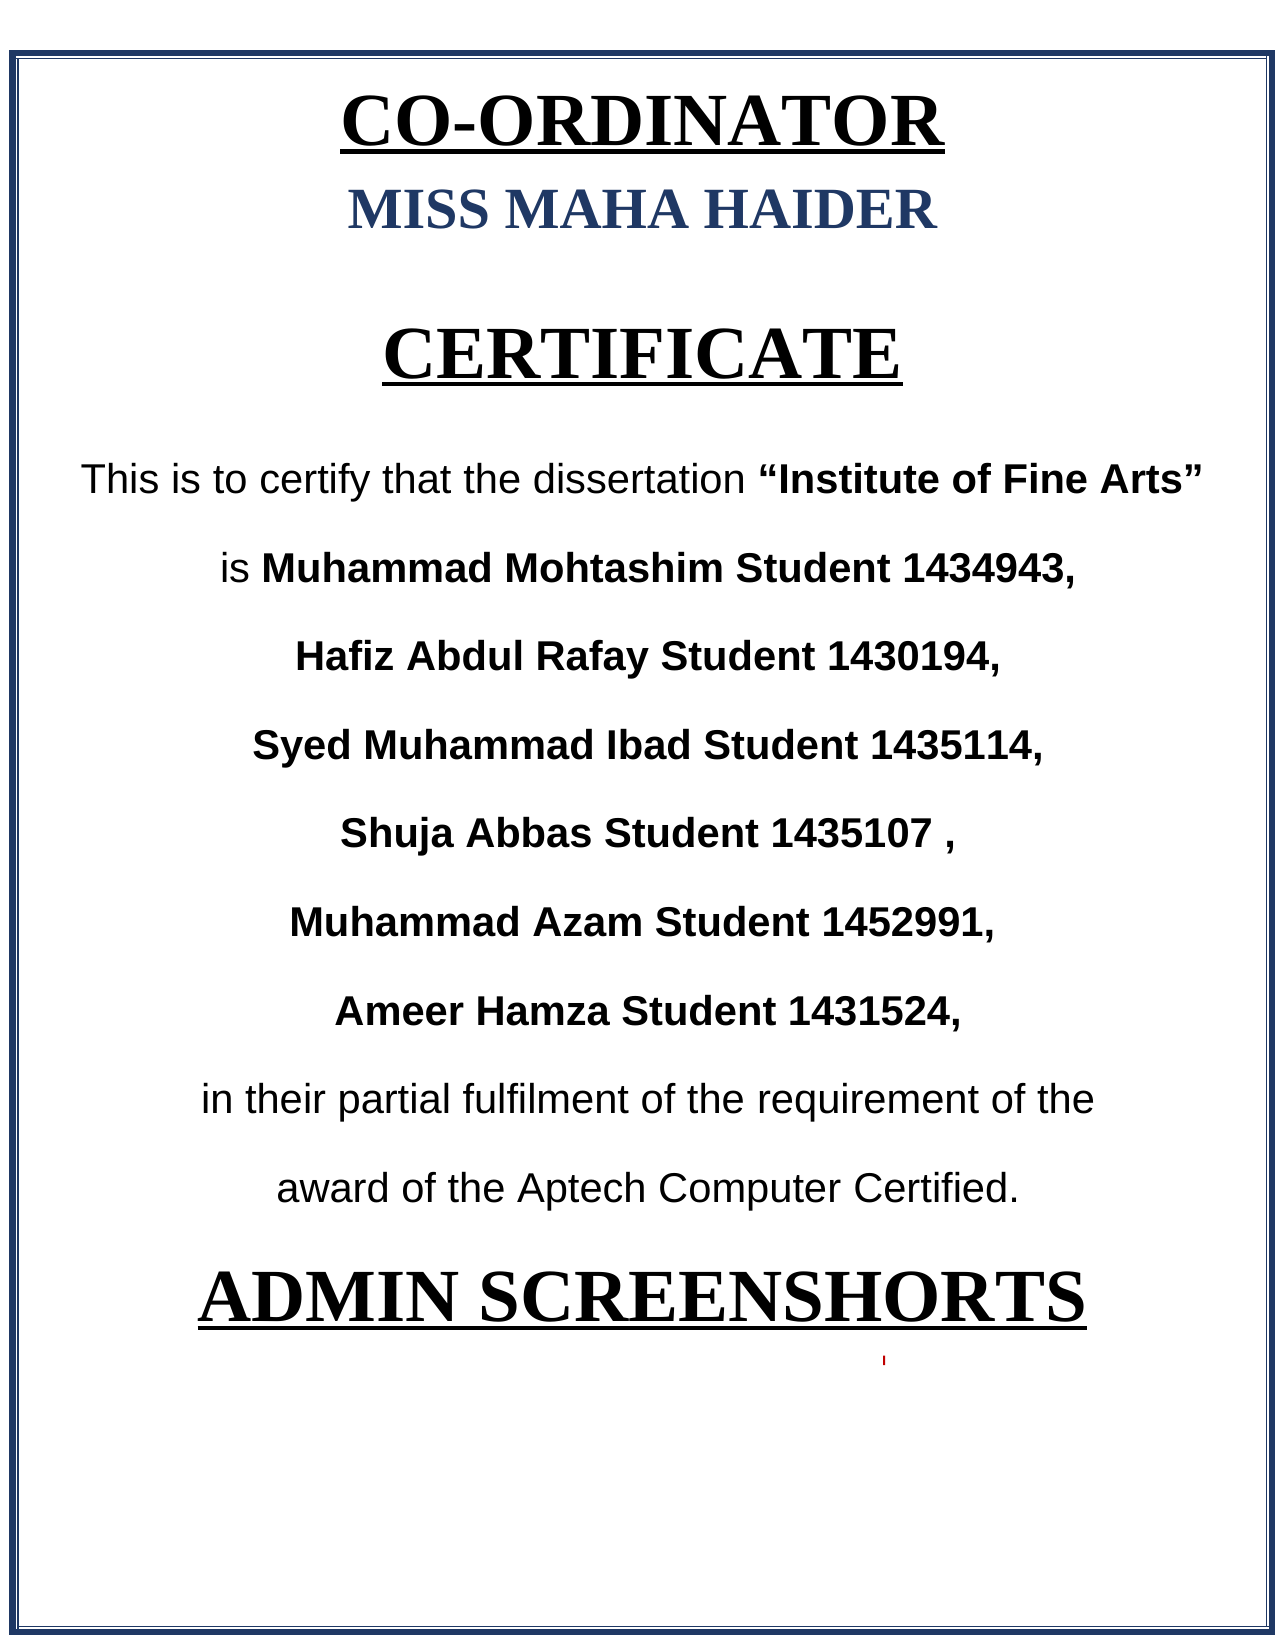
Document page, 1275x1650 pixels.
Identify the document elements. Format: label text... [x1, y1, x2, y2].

text is Muhammad Mohtashim Student 1434943, [19, 543, 1266, 591]
text This is to certify that the dissertation “Institute of Fine Arts” [19, 454, 1266, 502]
text Syed Muhammad Ibad Student 1435114, [19, 720, 1266, 768]
text in their partial fulfilment of the requirement of the [19, 1074, 1266, 1122]
text award of the Aptech Computer Certified. [19, 1163, 1266, 1211]
text ADMIN SCREENSHORTS [19, 1251, 1266, 1338]
text MISS MAHA HAIDER [19, 174, 1266, 241]
text Shuja Abbas Student 1435107 , [19, 809, 1266, 857]
text Hafiz Abdul Rafay Student 1430194, [19, 632, 1266, 679]
text CERTIFICATE [19, 308, 1266, 394]
text CO-ORDINATOR [19, 75, 1266, 161]
text Ameer Hamza Student 1431524, [19, 986, 1266, 1034]
text Muhammad Azam Student 1452991, [19, 897, 1266, 945]
